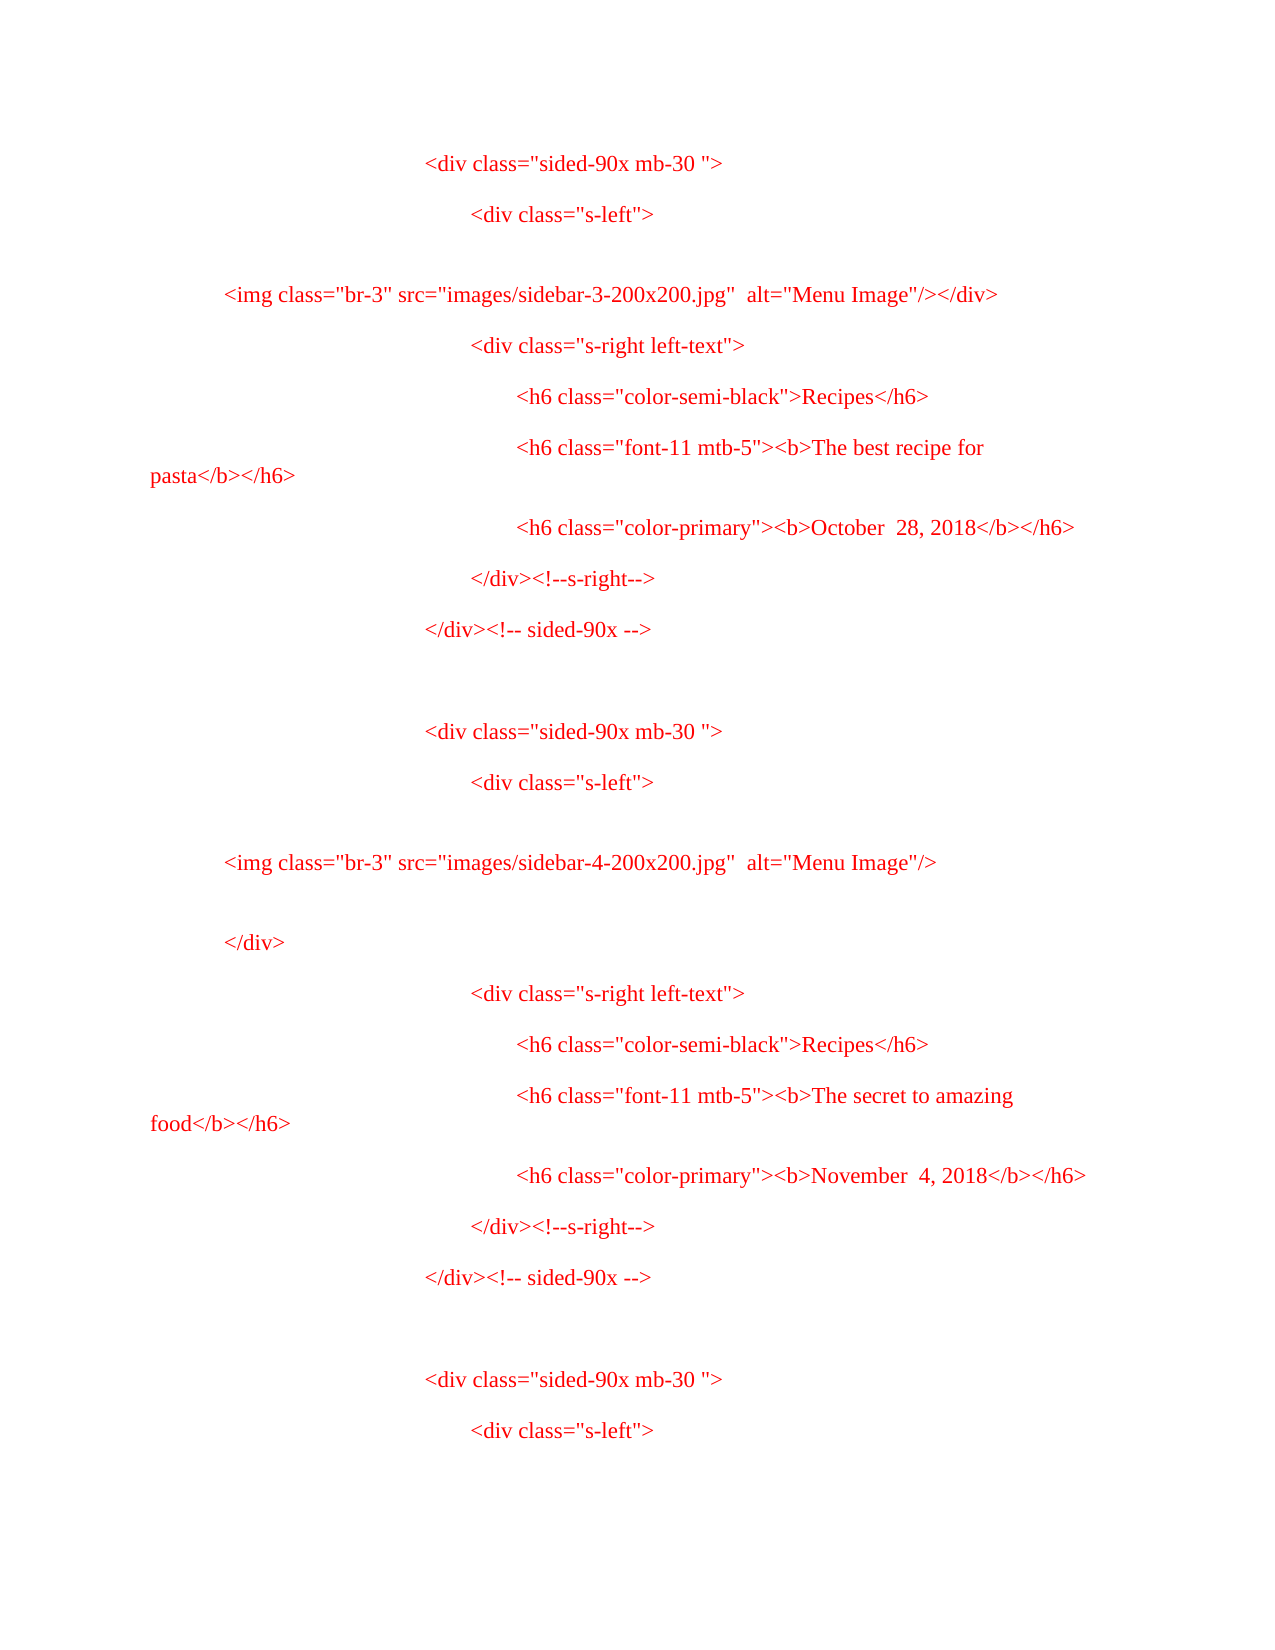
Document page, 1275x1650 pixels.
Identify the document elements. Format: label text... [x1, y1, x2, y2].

text <div class="s-left"> [150, 201, 1133, 227]
text <div class="s-left"> [150, 1417, 1133, 1444]
text <h6 class="color-primary"><b>November 4, 2018</b></h6> [150, 1162, 1133, 1188]
text <div class="s-right left-text"> [150, 980, 1133, 1006]
text </div><!--s-right--> [150, 1213, 1133, 1239]
text <div class="sided-90x mb-30 "> [150, 1366, 1133, 1393]
text <div class="s-left"> [150, 769, 1133, 796]
text </div> [150, 900, 1133, 955]
text <h6 class="font-11 mtb-5"><b>The secret to amazing food</b></h6> [150, 1082, 1133, 1137]
text <h6 class="font-11 mtb-5"><b>The best recipe for pasta</b></h6> [150, 434, 1133, 489]
text <img class="br-3" src="images/sidebar-3-200x200.jpg" alt="Menu Image"/></div> [150, 252, 1133, 307]
text </div><!--s-right--> [150, 565, 1133, 591]
text <h6 class="color-semi-black">Recipes</h6> [150, 383, 1133, 409]
text </div><!-- sided-90x --> [150, 1264, 1133, 1290]
text <img class="br-3" src="images/sidebar-4-200x200.jpg" alt="Menu Image"/> [150, 821, 1133, 875]
text <div class="s-right left-text"> [150, 332, 1133, 358]
text <div class="sided-90x mb-30 "> [150, 150, 1133, 176]
text </div><!-- sided-90x --> [150, 616, 1133, 642]
text <h6 class="color-primary"><b>October 28, 2018</b></h6> [150, 514, 1133, 540]
text <h6 class="color-semi-black">Recipes</h6> [150, 1031, 1133, 1057]
text <div class="sided-90x mb-30 "> [150, 718, 1133, 745]
